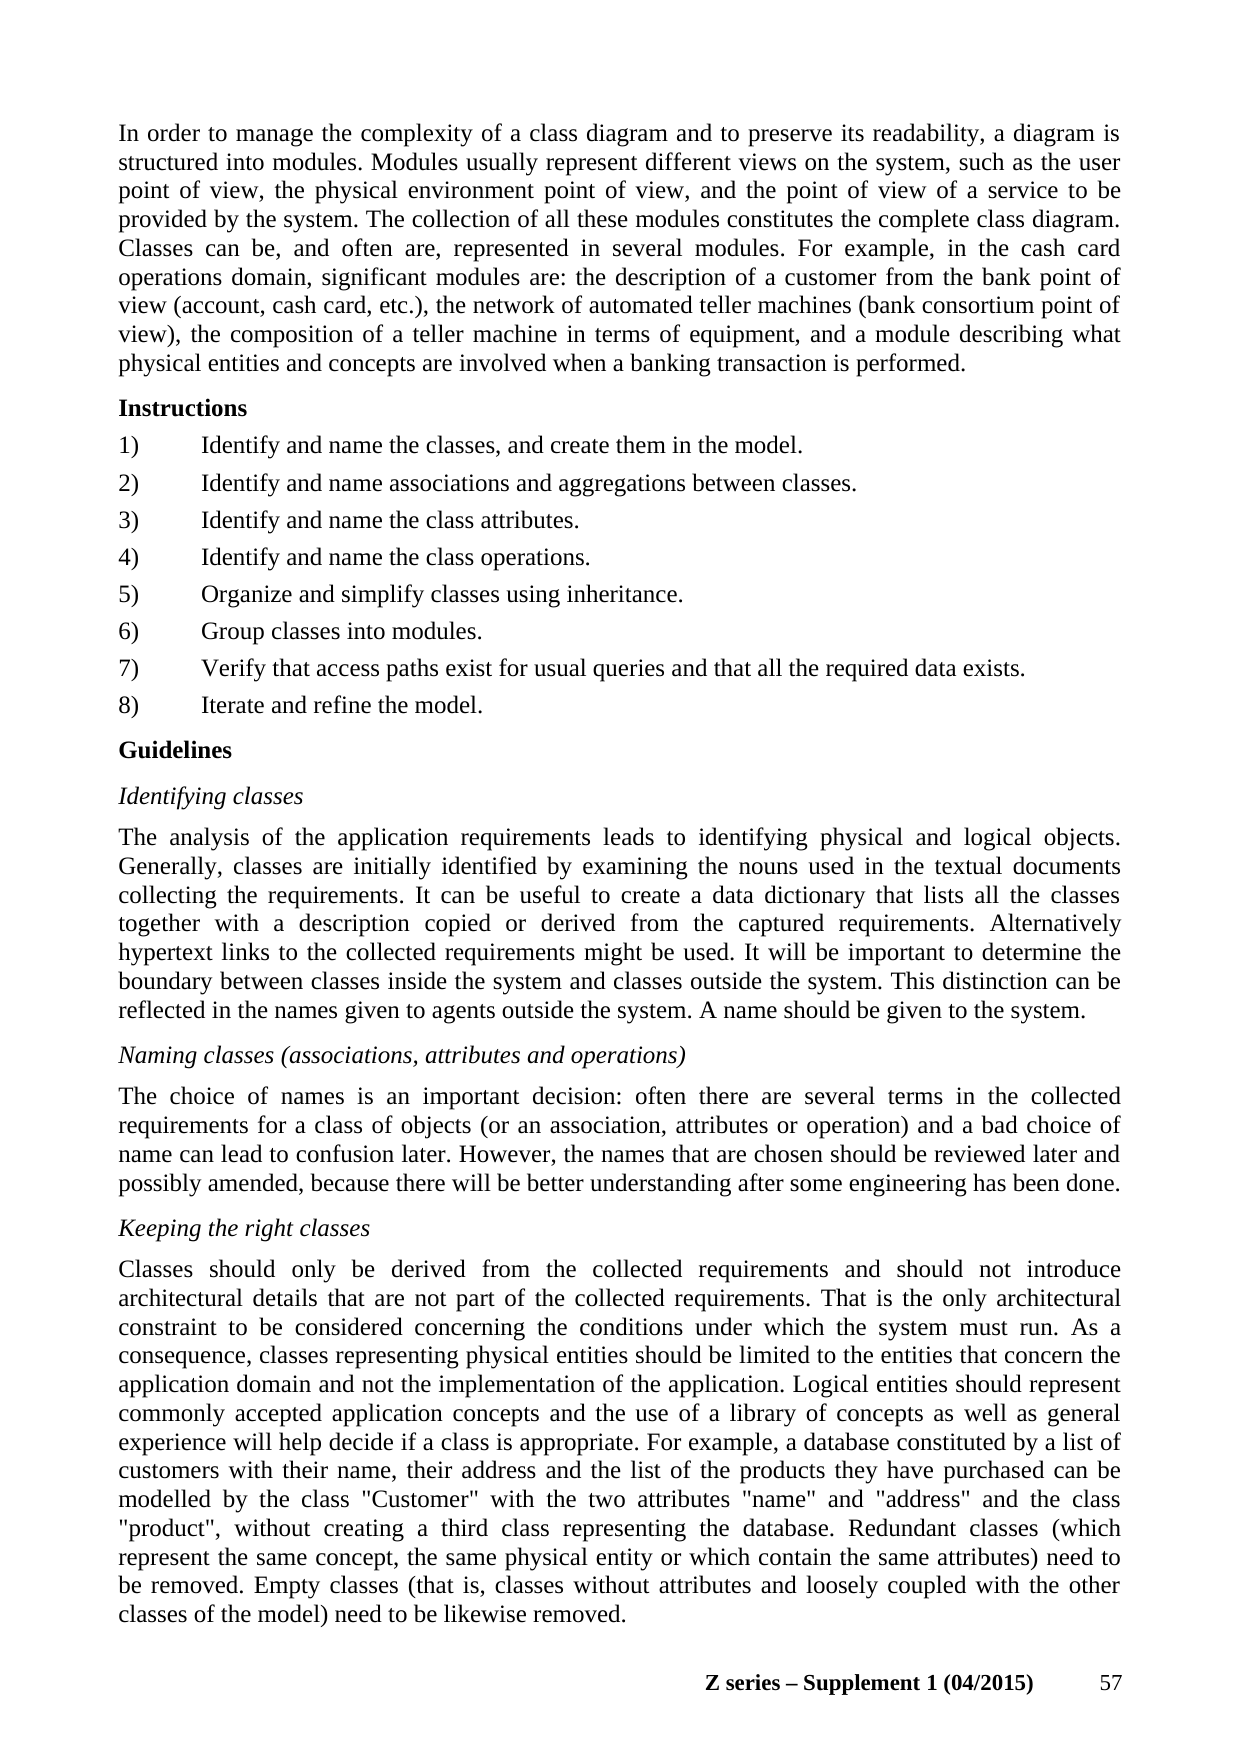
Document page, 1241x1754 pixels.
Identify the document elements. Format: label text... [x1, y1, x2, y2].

text 1) Identify and name the classes, and create them in the model. [118, 431, 1122, 459]
text 8) Iterate and refine the model. [118, 690, 1122, 719]
subtitle Instructions [118, 393, 1122, 422]
text Classes should only be derived from the collected requirements and should not introduce architectural details that are not part of the collected requirements. That is the only architectural constraint to be considered concerning the conditions under which the system must run. As a consequence, classes representing physical entities should be limited to the entities that concern the application domain and not the implementation of the application. Logical entities should represent commonly accepted application concepts and the use of a library of concepts as well as general experience will help decide if a class is appropriate. For example, a database constituted by a list of customers with their name, their address and the list of the products they have purchased can be modelled by the class "Customer" with the two attributes "name" and "address" and the class "product", without creating a third class representing the database. Redundant classes (which represent the same concept, the same physical entity or which contain the same attributes) need to be removed. Empty classes (that is, classes without attributes and loosely coupled with the other classes of the model) need to be likewise removed. [118, 1254, 1122, 1628]
subtitle Keeping the right classes [118, 1213, 1122, 1242]
text 3) Identify and name the class attributes. [118, 505, 1122, 533]
text 4) Identify and name the class operations. [118, 542, 1122, 571]
subtitle Guidelines [118, 736, 1122, 764]
text 6) Group classes into modules. [118, 616, 1122, 645]
text 5) Organize and simplify classes using inheritance. [118, 579, 1122, 608]
subtitle Naming classes (associations, attributes and operations) [118, 1040, 1122, 1069]
text 2) Identify and name associations and aggregations between classes. [118, 468, 1122, 496]
text The analysis of the application requirements leads to identifying physical and logical objects. Generally, classes are initially identified by examining the nouns used in the textual documents collecting the requirements. It can be useful to create a data dictionary that lists all the classes together with a description copied or derived from the captured requirements. Alternatively hypertext links to the collected requirements might be used. It will be important to determine the boundary between classes inside the system and classes outside the system. This distinction can be reflected in the names given to agents outside the system. A name should be given to the system. [118, 822, 1122, 1023]
text The choice of names is an important decision: often there are several terms in the collected requirements for a class of objects (or an association, attributes or operation) and a bad choice of name can lead to confusion later. However, the names that are chosen should be reviewed later and possibly amended, because there will be better understanding after some engineering has been done. [118, 1081, 1122, 1196]
subtitle Identifying classes [118, 781, 1122, 810]
text 7) Verify that access paths exist for usual queries and that all the required data exists. [118, 653, 1122, 682]
text In order to manage the complexity of a class diagram and to preserve its readability, a diagram is structured into modules. Modules usually represent different views on the system, such as the user point of view, the physical environment point of view, and the point of view of a service to be provided by the system. The collection of all these modules constitutes the complete class diagram. Classes can be, and often are, represented in several modules. For example, in the cash card operations domain, significant modules are: the description of a customer from the bank point of view (account, cash card, etc.), the network of automated teller machines (bank consortium point of view), the composition of a teller machine in terms of equipment, and a module describing what physical entities and concepts are involved when a banking transaction is performed. [118, 118, 1122, 377]
